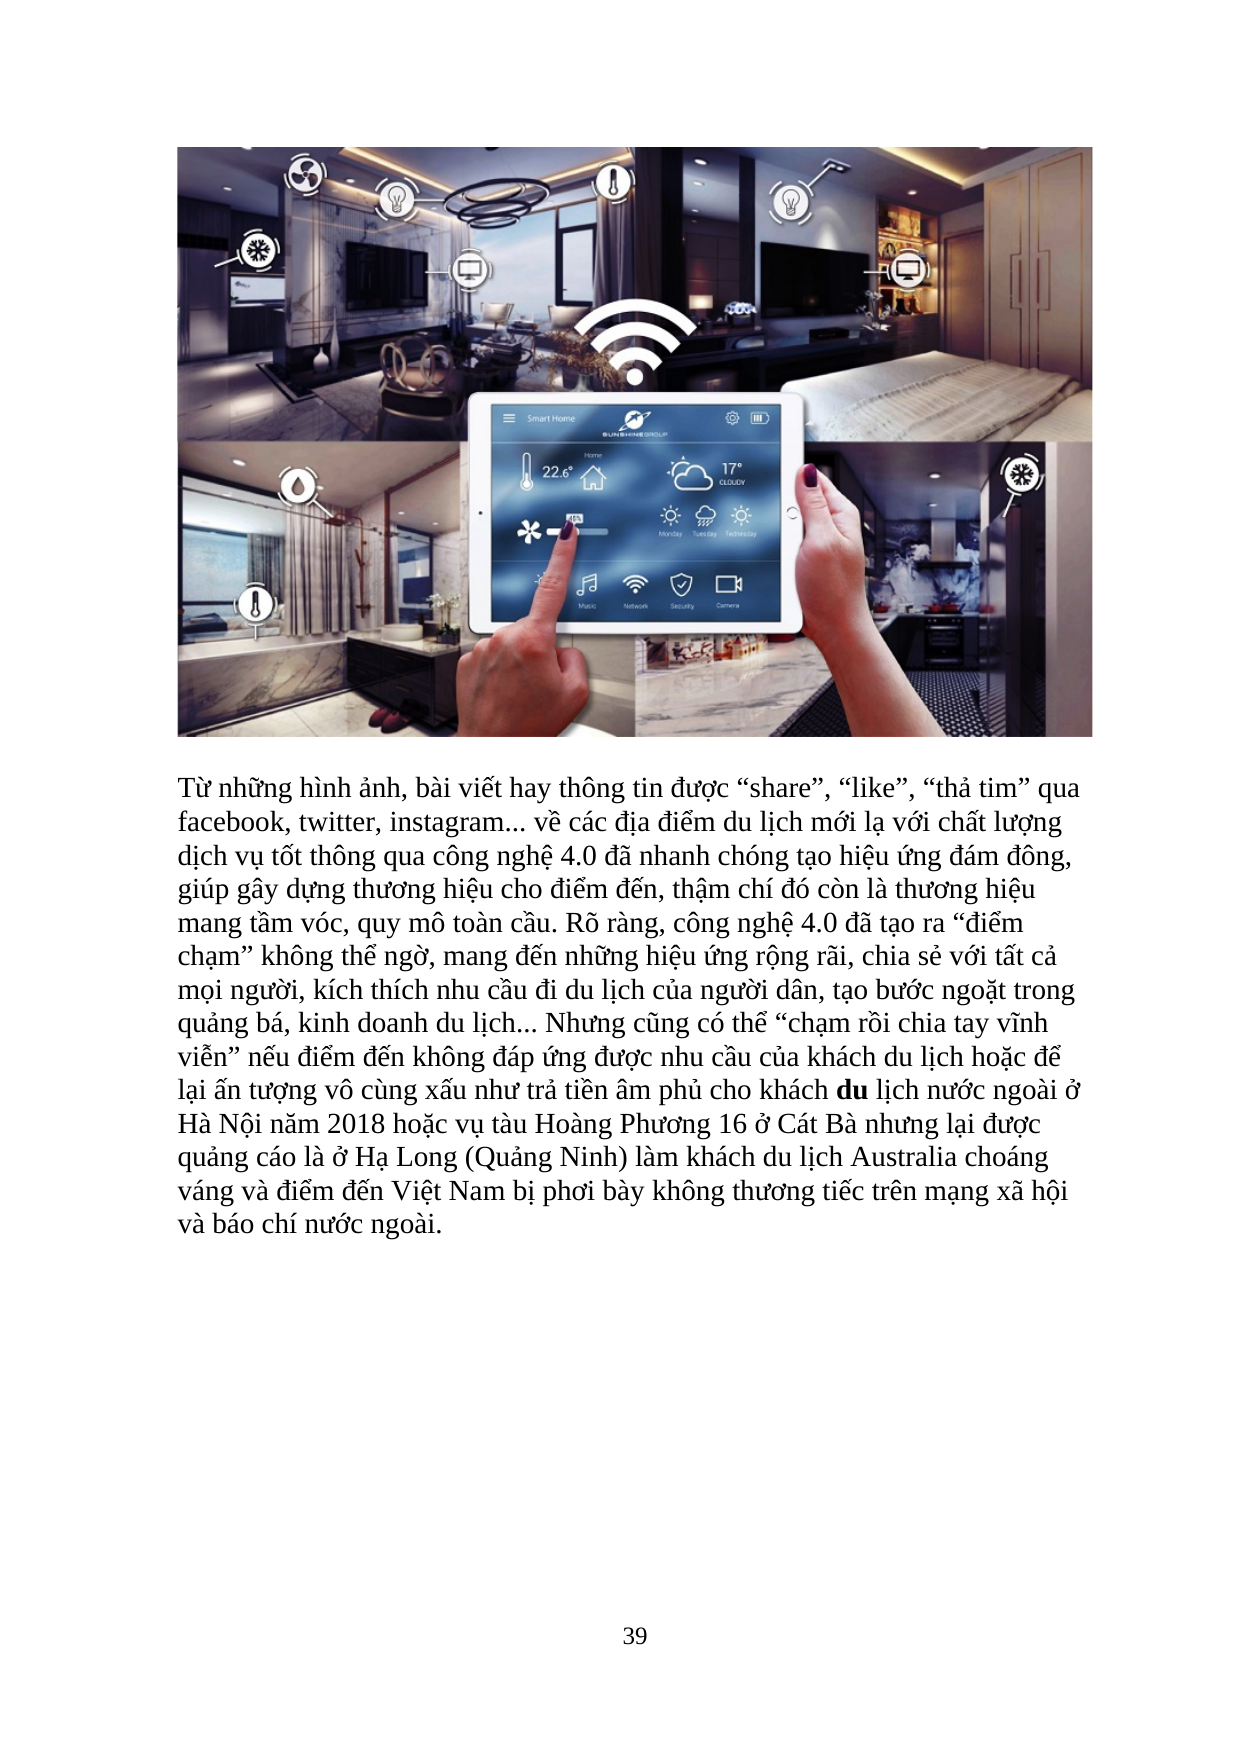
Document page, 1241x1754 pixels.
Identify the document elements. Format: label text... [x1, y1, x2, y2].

text Từ những hình ảnh, bài viết hay thông tin được “share”, “like”, “thả tim” qua facebook, twitter, instagram... về các địa điểm du lịch mới lạ với chất lượng dịch vụ tốt thông qua công nghệ 4.0 đã nhanh chóng tạo hiệu ứng đám đông, giúp gây dựng thương hiệu cho điểm đến, thậm chí đó còn là thương hiệu mang tầm vóc, quy mô toàn cầu. Rõ ràng, công nghệ 4.0 đã tạo ra “điểm chạm” không thể ngờ, mang đến những hiệu ứng rộng rãi, chia sẻ với tất cả mọi người, kích thích nhu cầu đi du lịch của người dân, tạo bước ngoặt trong quảng bá, kinh doanh du lịch... Nhưng cũng có thể “chạm rồi chia tay vĩnh viễn” nếu điểm đến không đáp ứng được nhu cầu của khách du lịch hoặc để lại ấn tượng vô cùng xấu như trả tiền âm phủ cho khách du lịch nước ngoài ở Hà Nội năm 2018 hoặc vụ tàu Hoàng Phương 16 ở Cát Bà nhưng lại được quảng cáo là ở Hạ Long (Quảng Ninh) làm khách du lịch Australia choáng váng và điểm đến Việt Nam bị phơi bày không thương tiếc trên mạng xã hội và báo chí nước ngoài. [177, 771, 1092, 1240]
picture [177, 147, 1093, 737]
